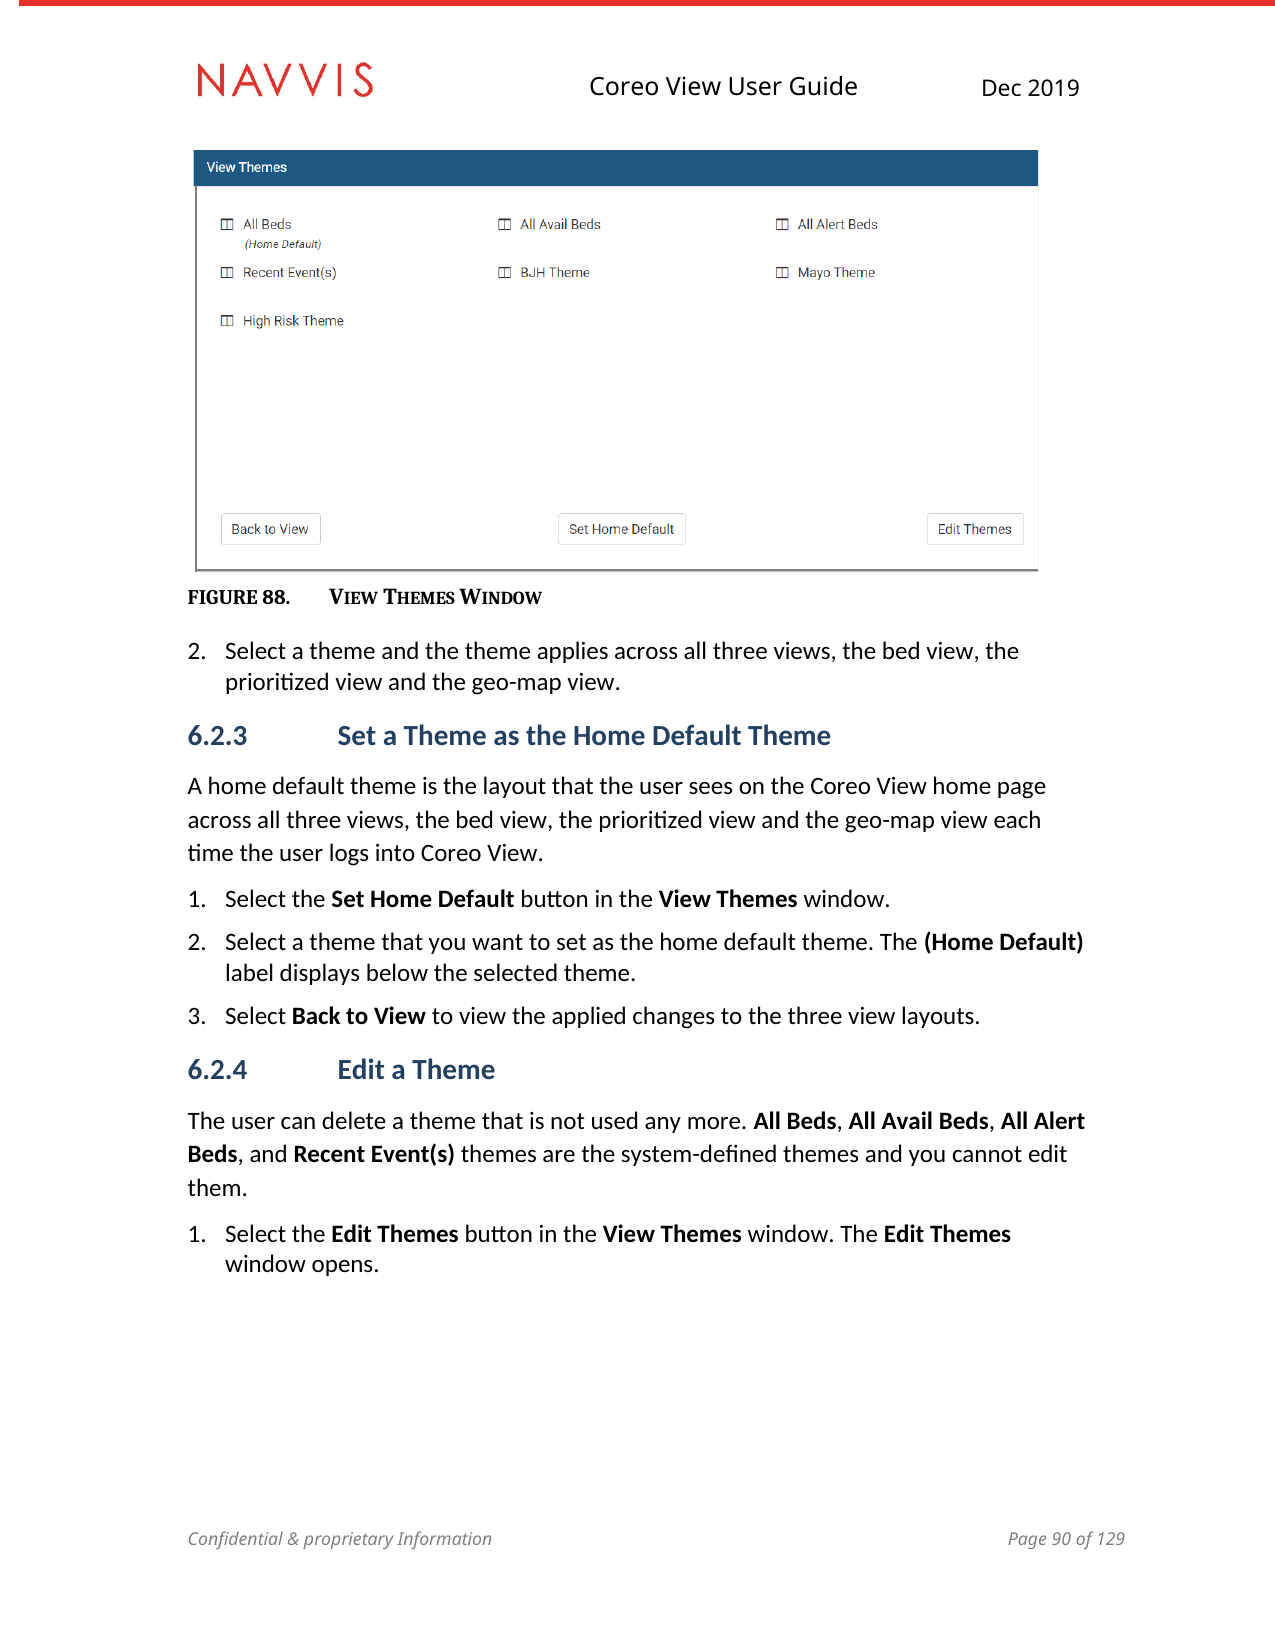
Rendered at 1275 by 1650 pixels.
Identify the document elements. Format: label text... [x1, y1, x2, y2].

text View Themes Window [187, 584, 1087, 610]
list Select a theme and the theme applies across all three views, the bed view, the prioritized view and the geo-map view. [187, 635, 1087, 696]
text A home default theme is the layout that the user sees on the Coreo View home page across all three views, the bed view, the prioritized view and the geo-map view each time the user logs into Coreo View. [187, 770, 1087, 868]
text The user can delete a theme that is not used any more. All Beds, All Avail Beds, All Alert Beds, and Recent Event(s) themes are the system-defined themes and you cannot edit them. [187, 1105, 1087, 1202]
list Select the Edit Themes button in the View Themes window. The Edit Themes window opens. [187, 1218, 1087, 1279]
list Select the Set Home Default button in the View Themes window. [187, 883, 1087, 914]
picture [193, 150, 1039, 572]
subtitle Set a Theme as the Home Default Theme [187, 717, 1087, 753]
list Select a theme that you want to set as the home default theme. The (Home Default) label displays below the selected theme. [187, 927, 1087, 988]
list Select Back to View to view the applied changes to the three view layouts. [187, 1000, 1087, 1031]
subtitle Edit a Theme [187, 1051, 1087, 1087]
picture [187, 55, 383, 104]
